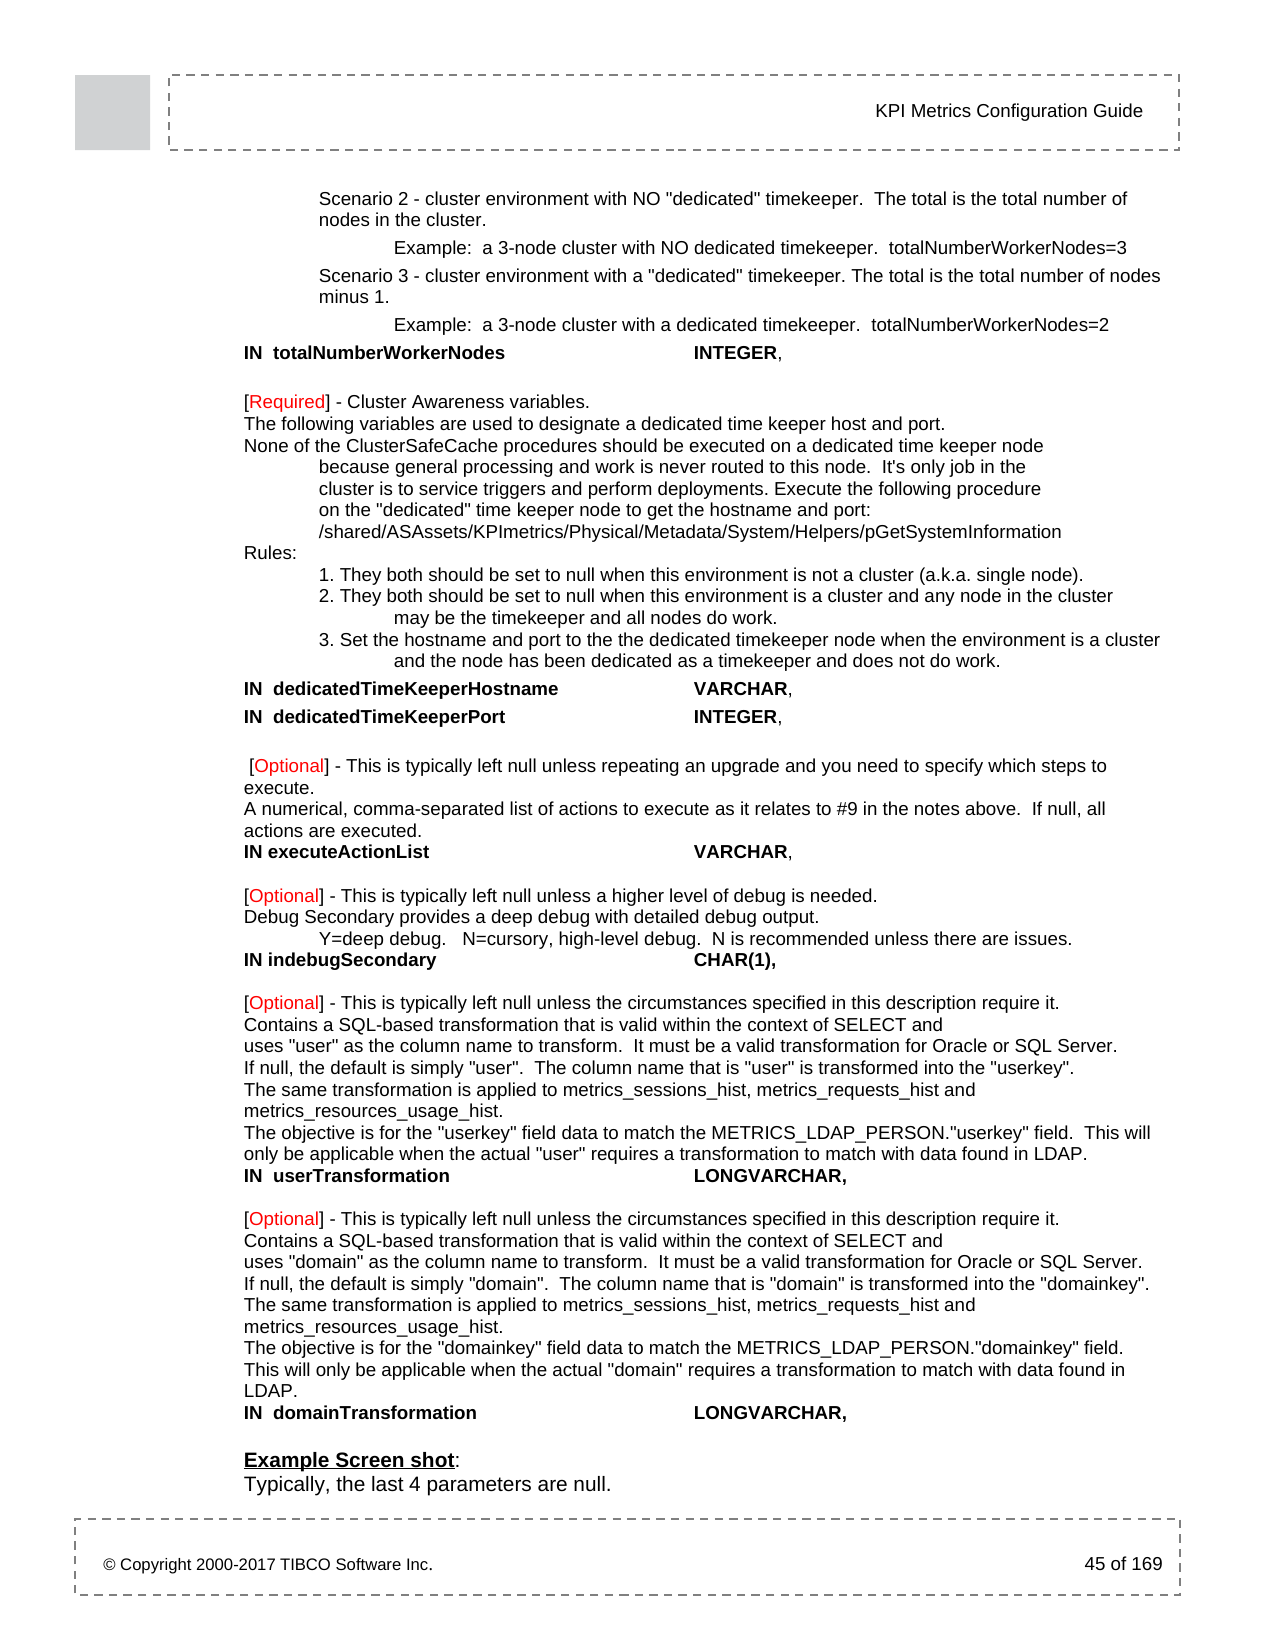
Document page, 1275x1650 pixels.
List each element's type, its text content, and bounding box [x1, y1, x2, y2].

text None of the ClusterSafeCache procedures should be executed on a dedicated time keeper node [244, 434, 1162, 456]
text [Optional] - This is typically left null unless the circumstances specified in this description require it. [244, 992, 1162, 1014]
text The same transformation is applied to metrics_sessions_hist, metrics_requests_hist and metrics_resources_usage_hist. [244, 1294, 1162, 1337]
text 1. They both should be set to null when this environment is not a cluster (a.k.a. single node). [244, 564, 1162, 585]
text uses "domain" as the column name to transform. It must be a valid transformation for Oracle or SQL Server. [244, 1251, 1162, 1272]
text Contains a SQL-based transformation that is valid within the context of SELECT and [244, 1229, 1162, 1251]
text [Optional] - This is typically left null unless repeating an upgrade and you need to specify which steps to execute. [244, 755, 1162, 798]
text Example: a 3-node cluster with a dedicated timekeeper. totalNumberWorkerNodes=2 [394, 314, 1162, 336]
text 2. They both should be set to null when this environment is a cluster and any node in the cluster [244, 585, 1162, 607]
text [Optional] - This is typically left null unless a higher level of debug is needed. [244, 884, 1162, 906]
text Typically, the last 4 parameters are null. [244, 1471, 1162, 1495]
text and the node has been dedicated as a timekeeper and does not do work. [244, 650, 1162, 672]
text IN domainTransformation LONGVARCHAR, [244, 1402, 1162, 1423]
text Example Screen shot: [244, 1447, 1162, 1471]
text [Optional] - This is typically left null unless the circumstances specified in this description require it. [244, 1208, 1162, 1229]
text because general processing and work is never routed to this node. It's only job in the [244, 456, 1162, 477]
text The same transformation is applied to metrics_sessions_hist, metrics_requests_hist and metrics_resources_usage_hist. [244, 1078, 1162, 1122]
text IN userTransformation LONGVARCHAR, [244, 1165, 1162, 1186]
text may be the timekeeper and all nodes do work. [244, 607, 1162, 628]
text Y=deep debug. N=cursory, high-level debug. N is recommended unless there are issues. [244, 927, 1162, 949]
text Scenario 2 - cluster environment with NO "dedicated" timekeeper. The total is the total number of nodes in the cluster. [319, 187, 1162, 231]
text A numerical, comma-separated list of actions to execute as it relates to #9 in the notes above. If null, all actions are executed. [244, 798, 1162, 841]
text IN dedicatedTimeKeeperHostname VARCHAR, [244, 678, 1162, 699]
text [Required] - Cluster Awareness variables. [244, 391, 1162, 413]
text uses "user" as the column name to transform. It must be a valid transformation for Oracle or SQL Server. [244, 1035, 1162, 1057]
text 3. Set the hostname and port to the the dedicated timekeeper node when the environment is a cluster [244, 628, 1162, 650]
text If null, the default is simply "user". The column name that is "user" is transformed into the "userkey". [244, 1057, 1162, 1078]
text IN totalNumberWorkerNodes INTEGER, [244, 342, 1162, 363]
text /shared/ASAssets/KPImetrics/Physical/Metadata/System/Helpers/pGetSystemInformation [244, 521, 1162, 542]
text Debug Secondary provides a deep debug with detailed debug output. [244, 906, 1162, 927]
text on the "dedicated" time keeper node to get the hostname and port: [244, 499, 1162, 521]
text Rules: [244, 542, 1162, 564]
text IN executeActionList VARCHAR, [244, 841, 1162, 863]
text The following variables are used to designate a dedicated time keeper host and port. [244, 413, 1162, 434]
text IN dedicatedTimeKeeperPort INTEGER, [244, 706, 1162, 727]
text cluster is to service triggers and perform deployments. Execute the following procedure [244, 477, 1162, 499]
text The objective is for the "userkey" field data to match the METRICS_LDAP_PERSON."userkey" field. This will only be applicable when the actual "user" requires a transformation to match with data found in LDAP. [244, 1122, 1162, 1165]
text If null, the default is simply "domain". The column name that is "domain" is transformed into the "domainkey". [244, 1272, 1162, 1294]
text Contains a SQL-based transformation that is valid within the context of SELECT and [244, 1014, 1162, 1035]
text Scenario 3 - cluster environment with a "dedicated" timekeeper. The total is the total number of nodes minus 1. [319, 265, 1162, 308]
text Example: a 3-node cluster with NO dedicated timekeeper. totalNumberWorkerNodes=3 [394, 237, 1162, 258]
text IN indebugSecondary CHAR(1), [244, 949, 1162, 971]
text The objective is for the "domainkey" field data to match the METRICS_LDAP_PERSON."domainkey" field. This will only be applicable when the actual "domain" requires a transformation to match with data found in LDAP. [244, 1337, 1162, 1402]
